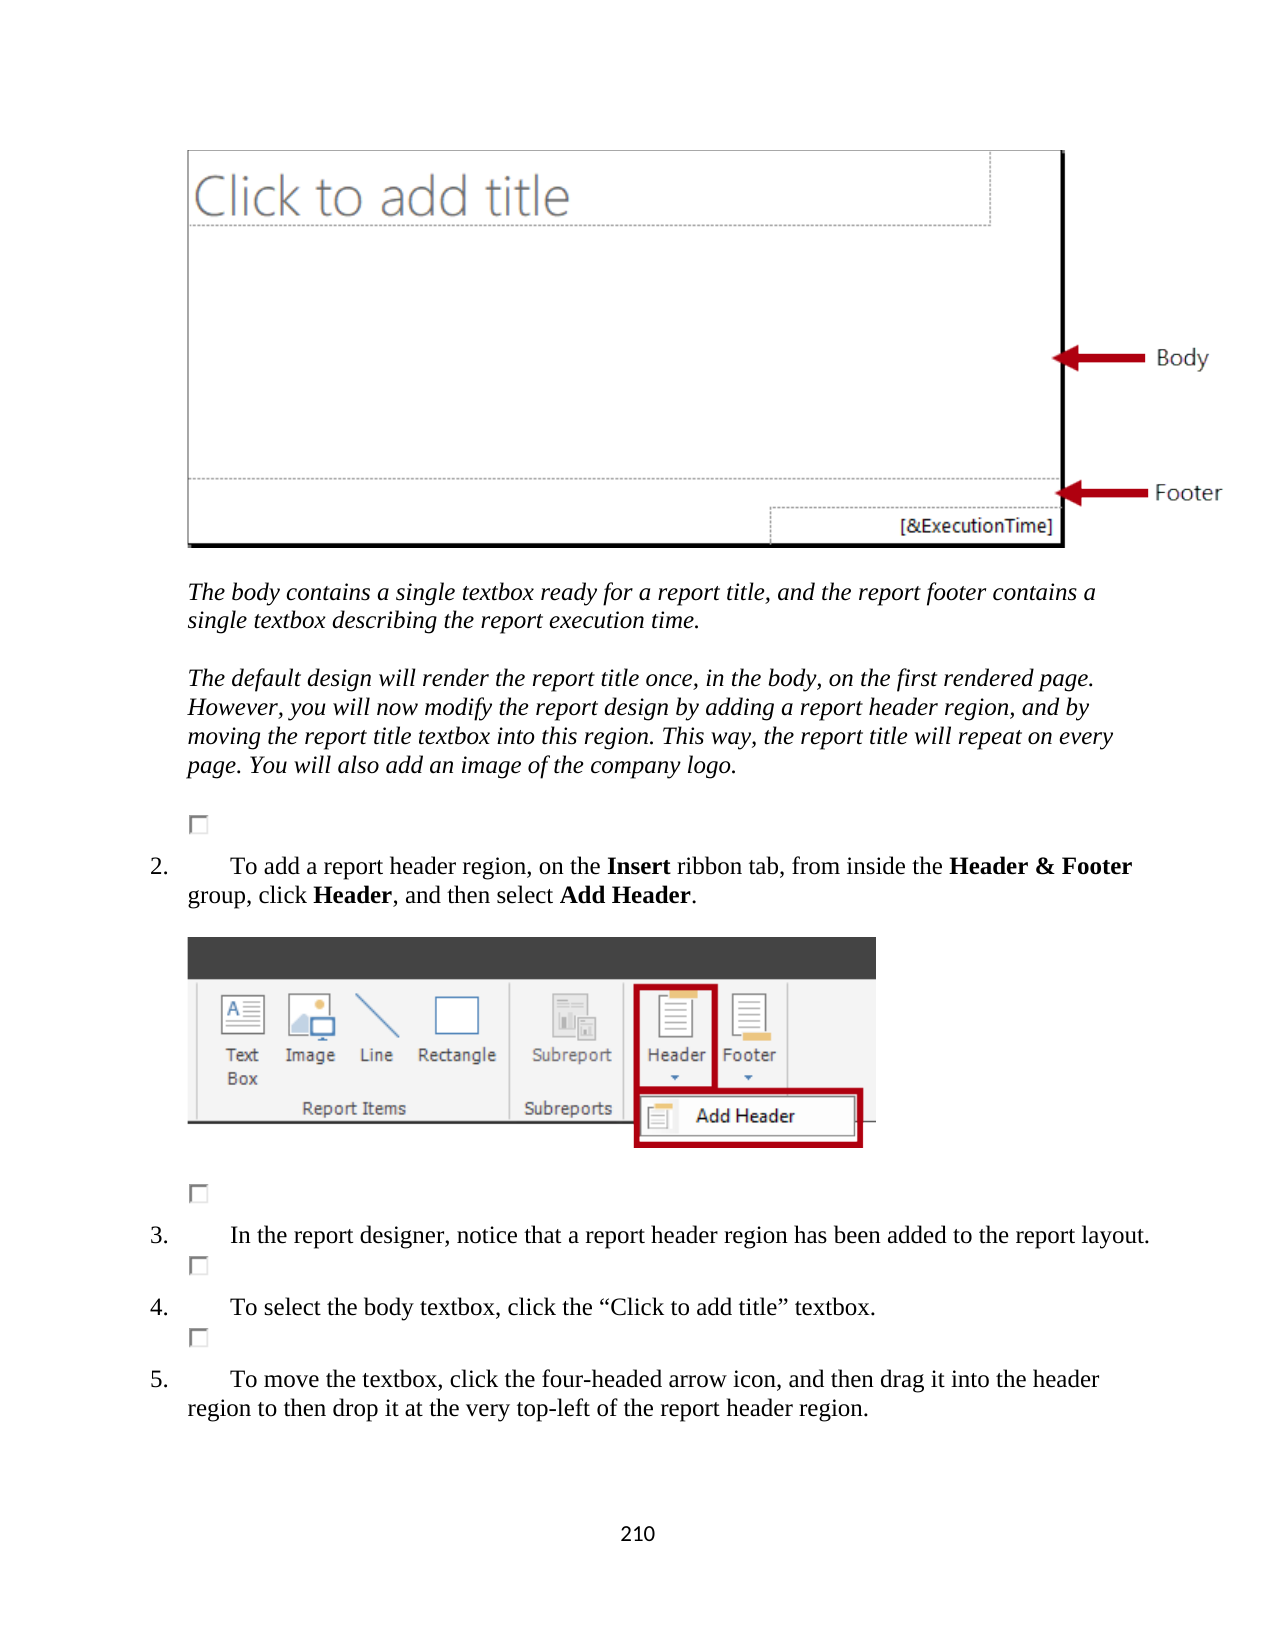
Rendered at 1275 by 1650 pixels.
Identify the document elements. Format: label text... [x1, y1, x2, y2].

text The body contains a single textbox ready for a report title, and the report footer contains a single textbox describing the report execution time. [187, 577, 1162, 634]
picture [187, 150, 1238, 548]
text The default design will render the report title once, in the body, on the first rendered page. However, you will now modify the report design by adding a report header region, and by moving the report title textbox into this region. This way, the report title will repeat on every page. You will also add an image of the company logo. [187, 663, 1162, 778]
list To add a report header region, on the Insert ribbon tab, from inside the Header & Footer group, click Header, and then select Add Header. [150, 808, 1162, 909]
picture [187, 937, 876, 1148]
list To move the textbox, click the four-headed arrow icon, and then drag it into the header region to then drop it at the very top-left of the report header region. [150, 1321, 1162, 1422]
list In the report designer, notice that a report header region has been added to the report layout. [150, 1176, 1162, 1248]
list To select the body textbox, click the “Click to add title” textbox. [150, 1248, 1162, 1321]
